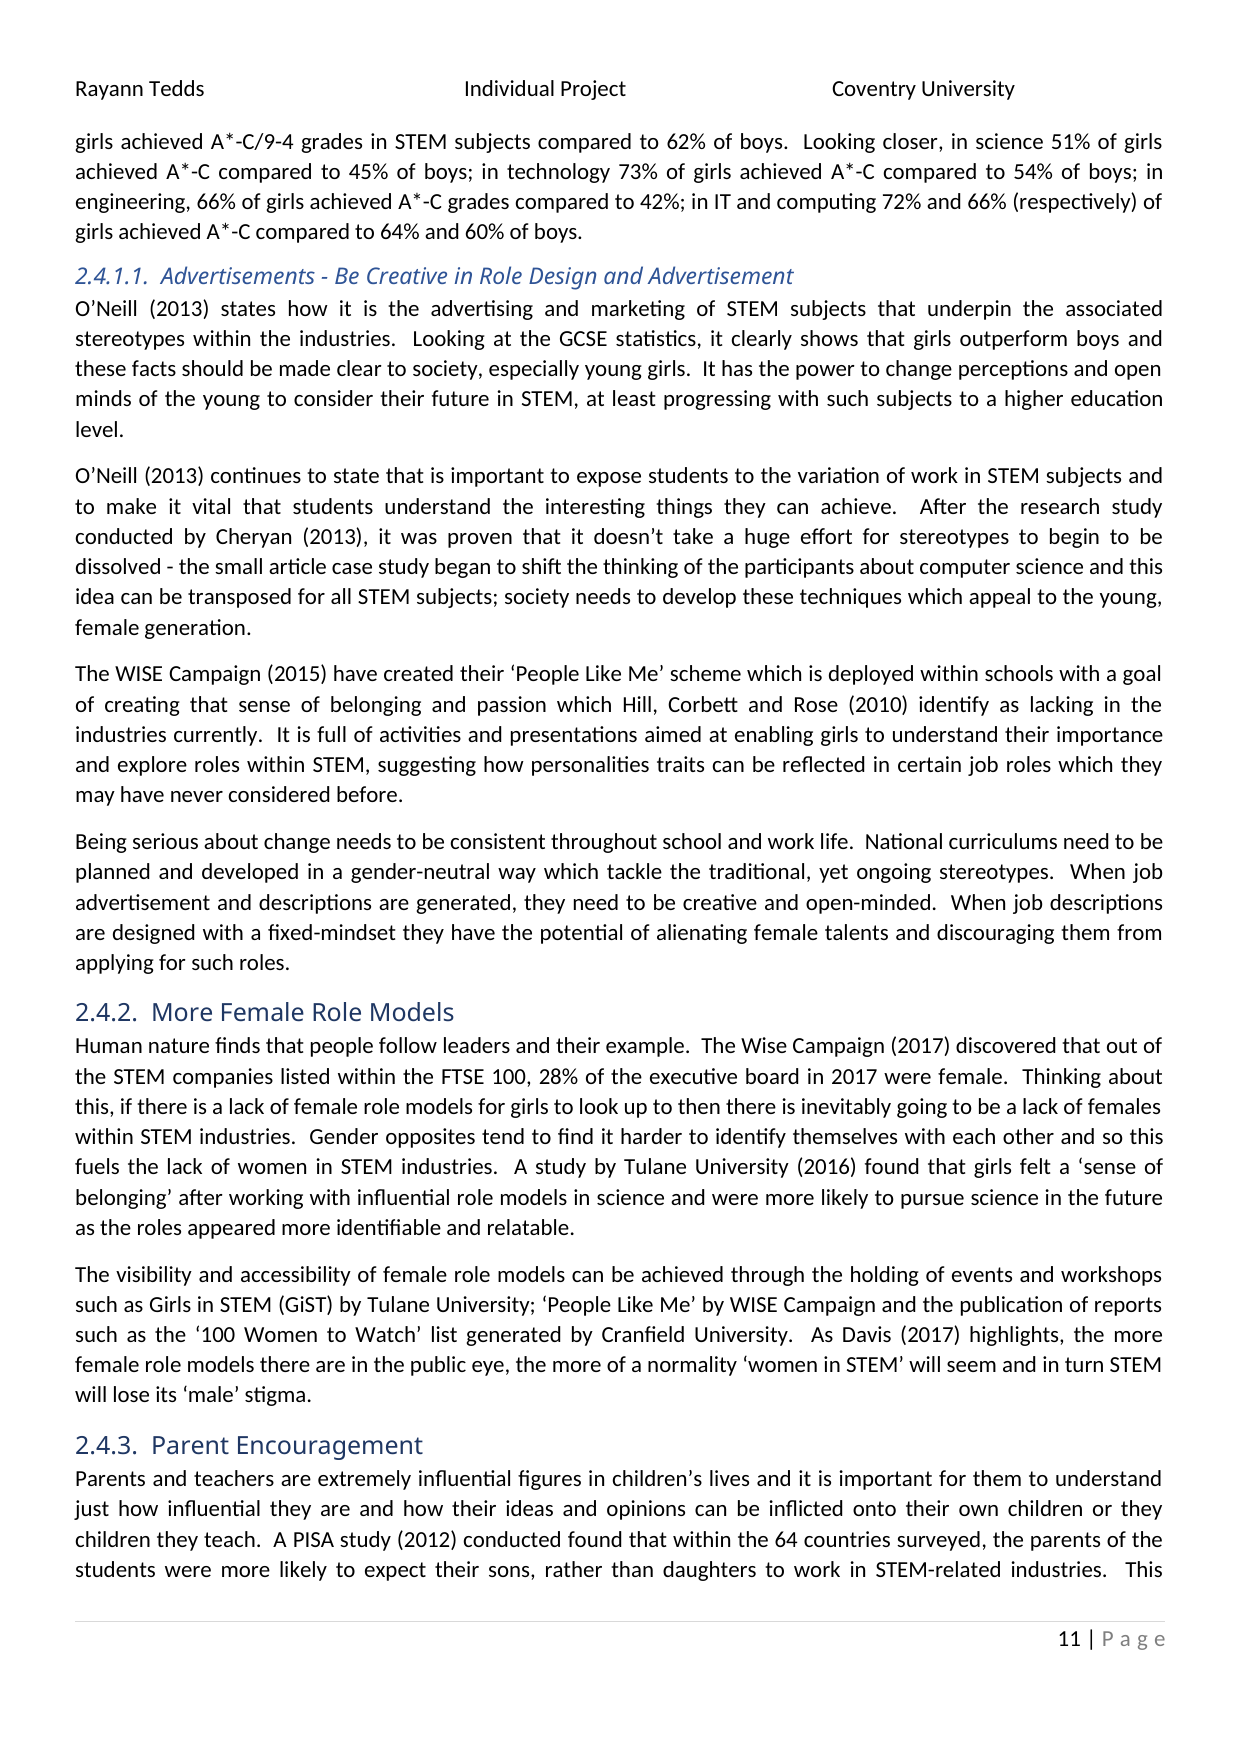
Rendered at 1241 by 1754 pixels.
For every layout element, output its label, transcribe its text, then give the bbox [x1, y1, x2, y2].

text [75, 1464, 1165, 1583]
text Being serious about change needs to be consistent throughout school and work life. National curriculums need to be planned and developed in a gender-neutral way which tackle the traditional, yet ongoing stereotypes. When job advertisement and descriptions are generated, they need to be creative and open-minded. When job descriptions are designed with a fixed-mindset they have the potential of alienating female talents and discouraging them from applying for such roles. [75, 827, 1165, 976]
text The visibility and accessibility of female role models can be achieved through the holding of events and workshops such as Girls in STEM (GiST) by Tulane University; ‘People Like Me’ by WISE Campaign and the publication of reports such as the ‘100 Women to Watch’ list generated by Cranfield University. As Davis (2017) highlights, the more female role models there are in the public eye, the more of a normality ‘women in STEM’ will seem and in turn STEM will lose its ‘male’ stigma. [75, 1260, 1165, 1409]
text Human nature finds that people follow leaders and their example. The Wise Campaign (2017) discovered that out of the STEM companies listed within the FTSE 100, 28% of the executive board in 2017 were female. Thinking about this, if there is a lack of female role models for girls to look up to then there is inevitably going to be a lack of females within STEM industries. Gender opposites tend to find it harder to identify themselves with each other and so this fuels the lack of women in STEM industries. A study by Tulane University (2016) found that girls felt a ‘sense of belonging’ after working with influential role models in science and were more likely to pursue science in the future as the roles appeared more identifiable and relatable. [75, 1032, 1165, 1241]
text O’Neill (2013) continues to state that is important to expose students to the variation of work in STEM subjects and to make it vital that students understand the interesting things they can achieve. After the research study conducted by Cheryan (2013), it was proven that it doesn’t take a huge effort for stereotypes to begin to be dissolved - the small article case study began to shift the thinking of the participants about computer science and this idea can be transposed for all STEM subjects; society needs to develop these techniques which appeal to the young, female generation. [75, 462, 1165, 641]
subtitle 2.4.3. Parent Encouragement [75, 1427, 1165, 1462]
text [75, 127, 1165, 245]
subtitle 2.4.1.1. Advertisements - Be Creative in Role Design and Advertisement [75, 260, 1165, 291]
text O’Neill (2013) states how it is the advertising and marketing of STEM subjects that underpin the associated stereotypes within the industries. Looking at the GCSE statistics, it clearly shows that girls outperform boys and these facts should be made clear to society, especially young girls. It has the power to change perceptions and open minds of the young to consider their future in STEM, at least progressing with such subjects to a higher education level. [75, 294, 1165, 443]
subtitle 2.4.2. More Female Role Models [75, 995, 1165, 1029]
text The WISE Campaign (2015) have created their ‘People Like Me’ scheme which is deployed within schools with a goal of creating that sense of belonging and passion which Hill, Corbett and Rose (2010) identify as lacking in the industries currently. It is full of activities and presentations aimed at enabling girls to understand their importance and explore roles within STEM, suggesting how personalities traits can be reflected in certain job roles which they may have never considered before. [75, 659, 1165, 808]
